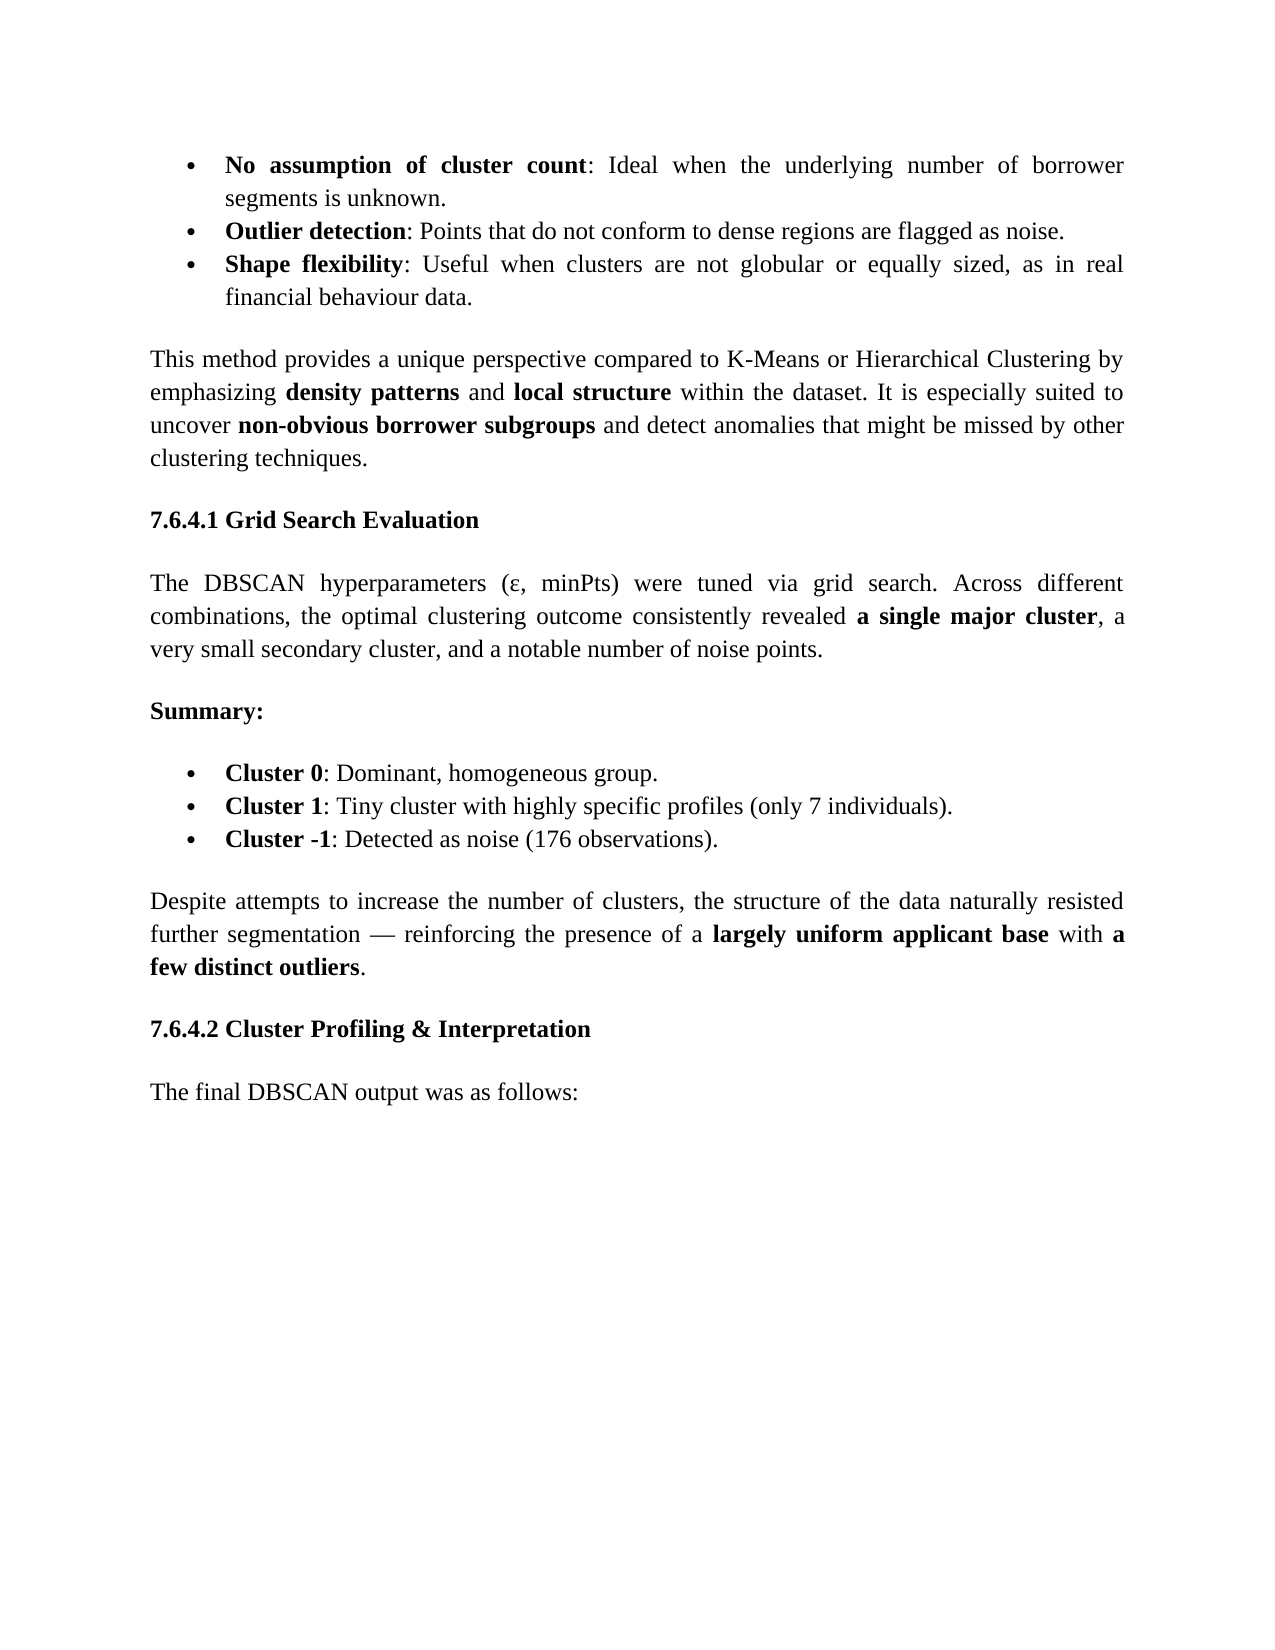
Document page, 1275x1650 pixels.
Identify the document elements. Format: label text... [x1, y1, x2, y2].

list Cluster -1: Detected as noise (176 observations). [187, 824, 1125, 853]
text The final DBSCAN output was as follows: [150, 1077, 1125, 1106]
text 7.6.4.2 Cluster Profiling & Interpretation [150, 1014, 1125, 1043]
text Despite attempts to increase the number of clusters, the structure of the data naturally resisted further segmentation — reinforcing the presence of a largely uniform applicant base with a few distinct outliers. [150, 886, 1125, 981]
text 7.6.4.1 Grid Search Evaluation [150, 506, 1125, 534]
list Shape flexibility: Useful when clusters are not globular or equally sized, as in real financial behaviour data. [187, 249, 1125, 311]
list No assumption of cluster count: Ideal when the underlying number of borrower segments is unknown. [187, 150, 1125, 212]
list Outlier detection: Points that do not conform to dense regions are flagged as noise. [187, 216, 1125, 245]
text Summary: [150, 696, 1125, 725]
text The DBSCAN hyperparameters (ε, minPts) were tuned via grid search. Across different combinations, the optimal clustering outcome consistently revealed a single major cluster, a very small secondary cluster, and a notable number of noise points. [150, 568, 1125, 662]
list Cluster 0: Dominant, homogeneous group. [187, 758, 1125, 787]
text This method provides a unique perspective compared to K-Means or Hierarchical Clustering by emphasizing density patterns and local structure within the dataset. It is especially suited to uncover non-obvious borrower subgroups and detect anomalies that might be missed by other clustering techniques. [150, 344, 1125, 472]
list Cluster 1: Tiny cluster with highly specific profiles (only 7 individuals). [187, 791, 1125, 820]
